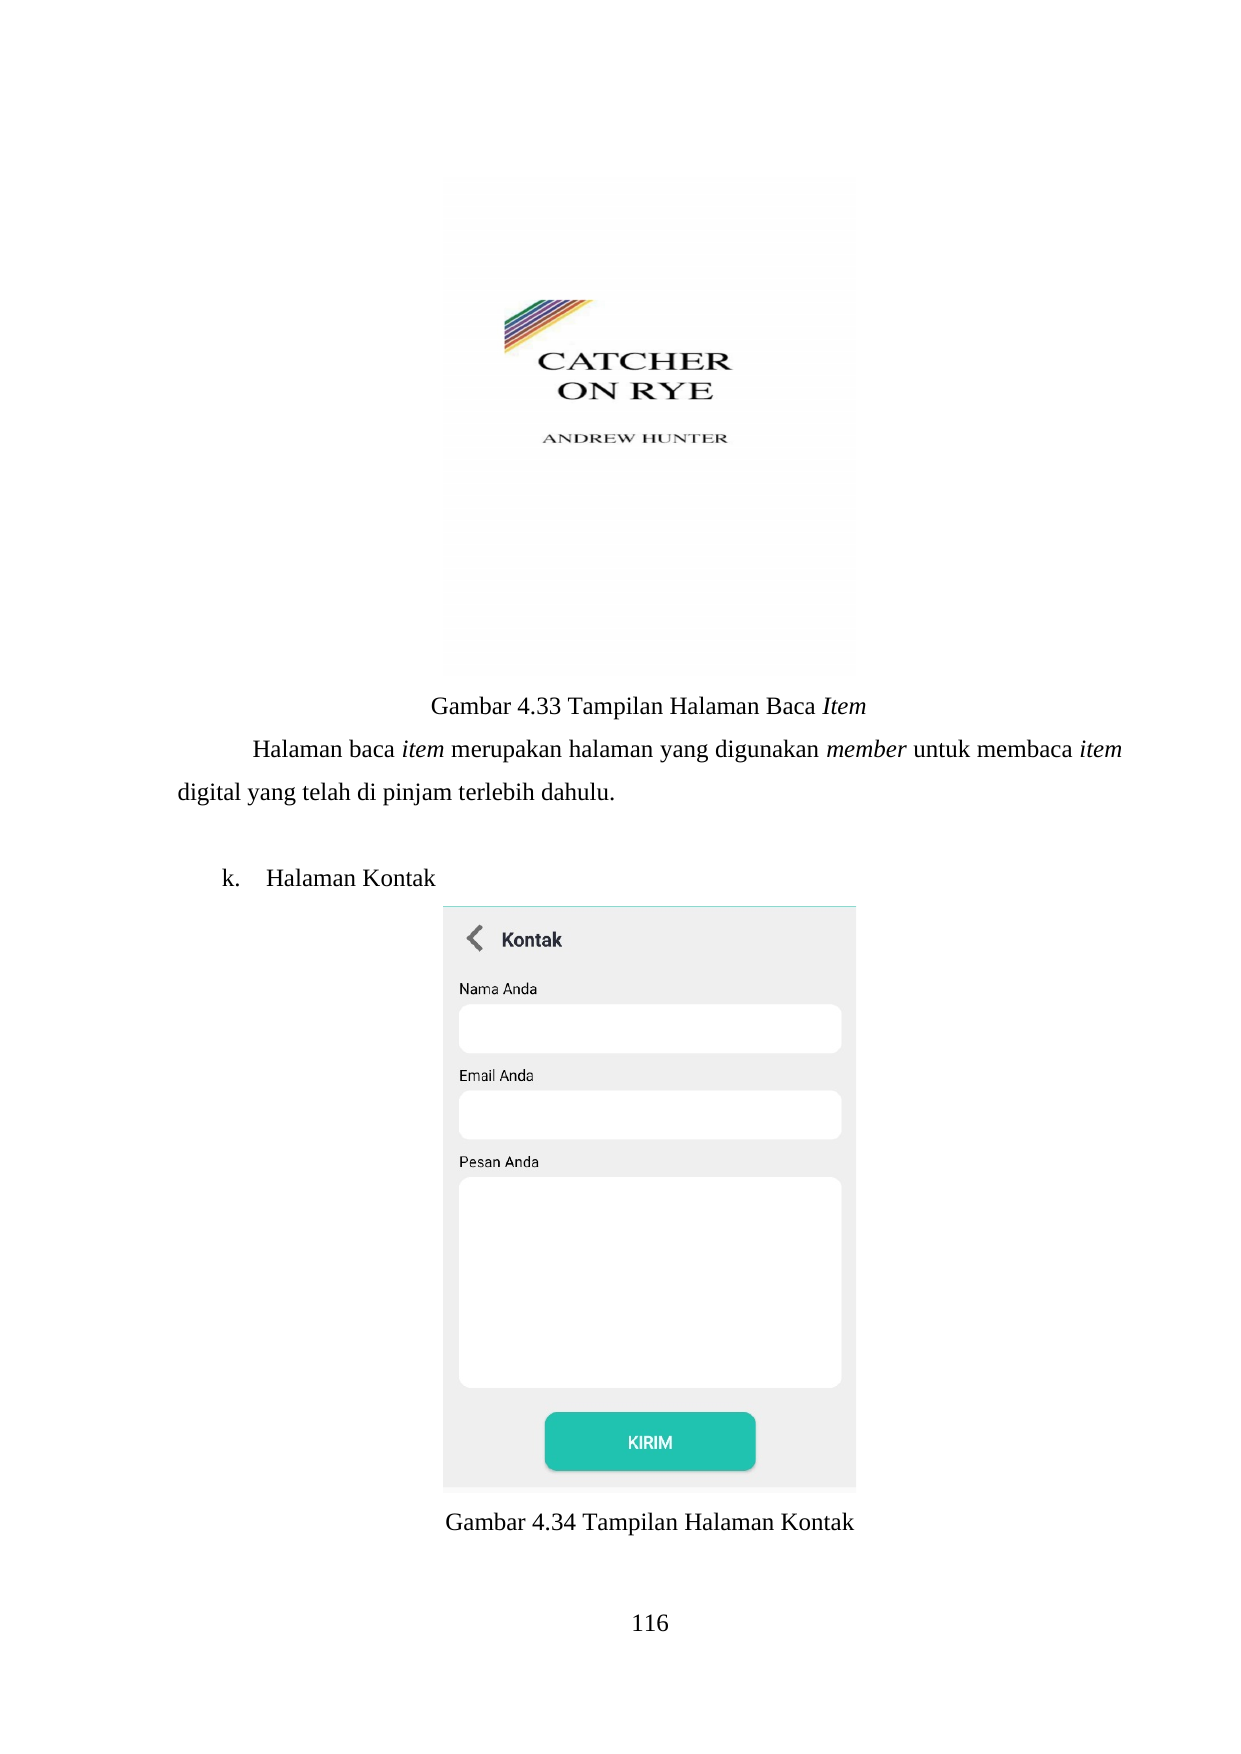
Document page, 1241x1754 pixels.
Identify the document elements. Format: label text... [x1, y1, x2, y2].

text Halaman baca item merupakan halaman yang digunakan member untuk membaca item digital yang telah di pinjam terlebih dahulu. [177, 734, 1122, 806]
list Halaman Kontak [222, 863, 1122, 892]
picture [443, 177, 857, 677]
picture [443, 906, 857, 1493]
